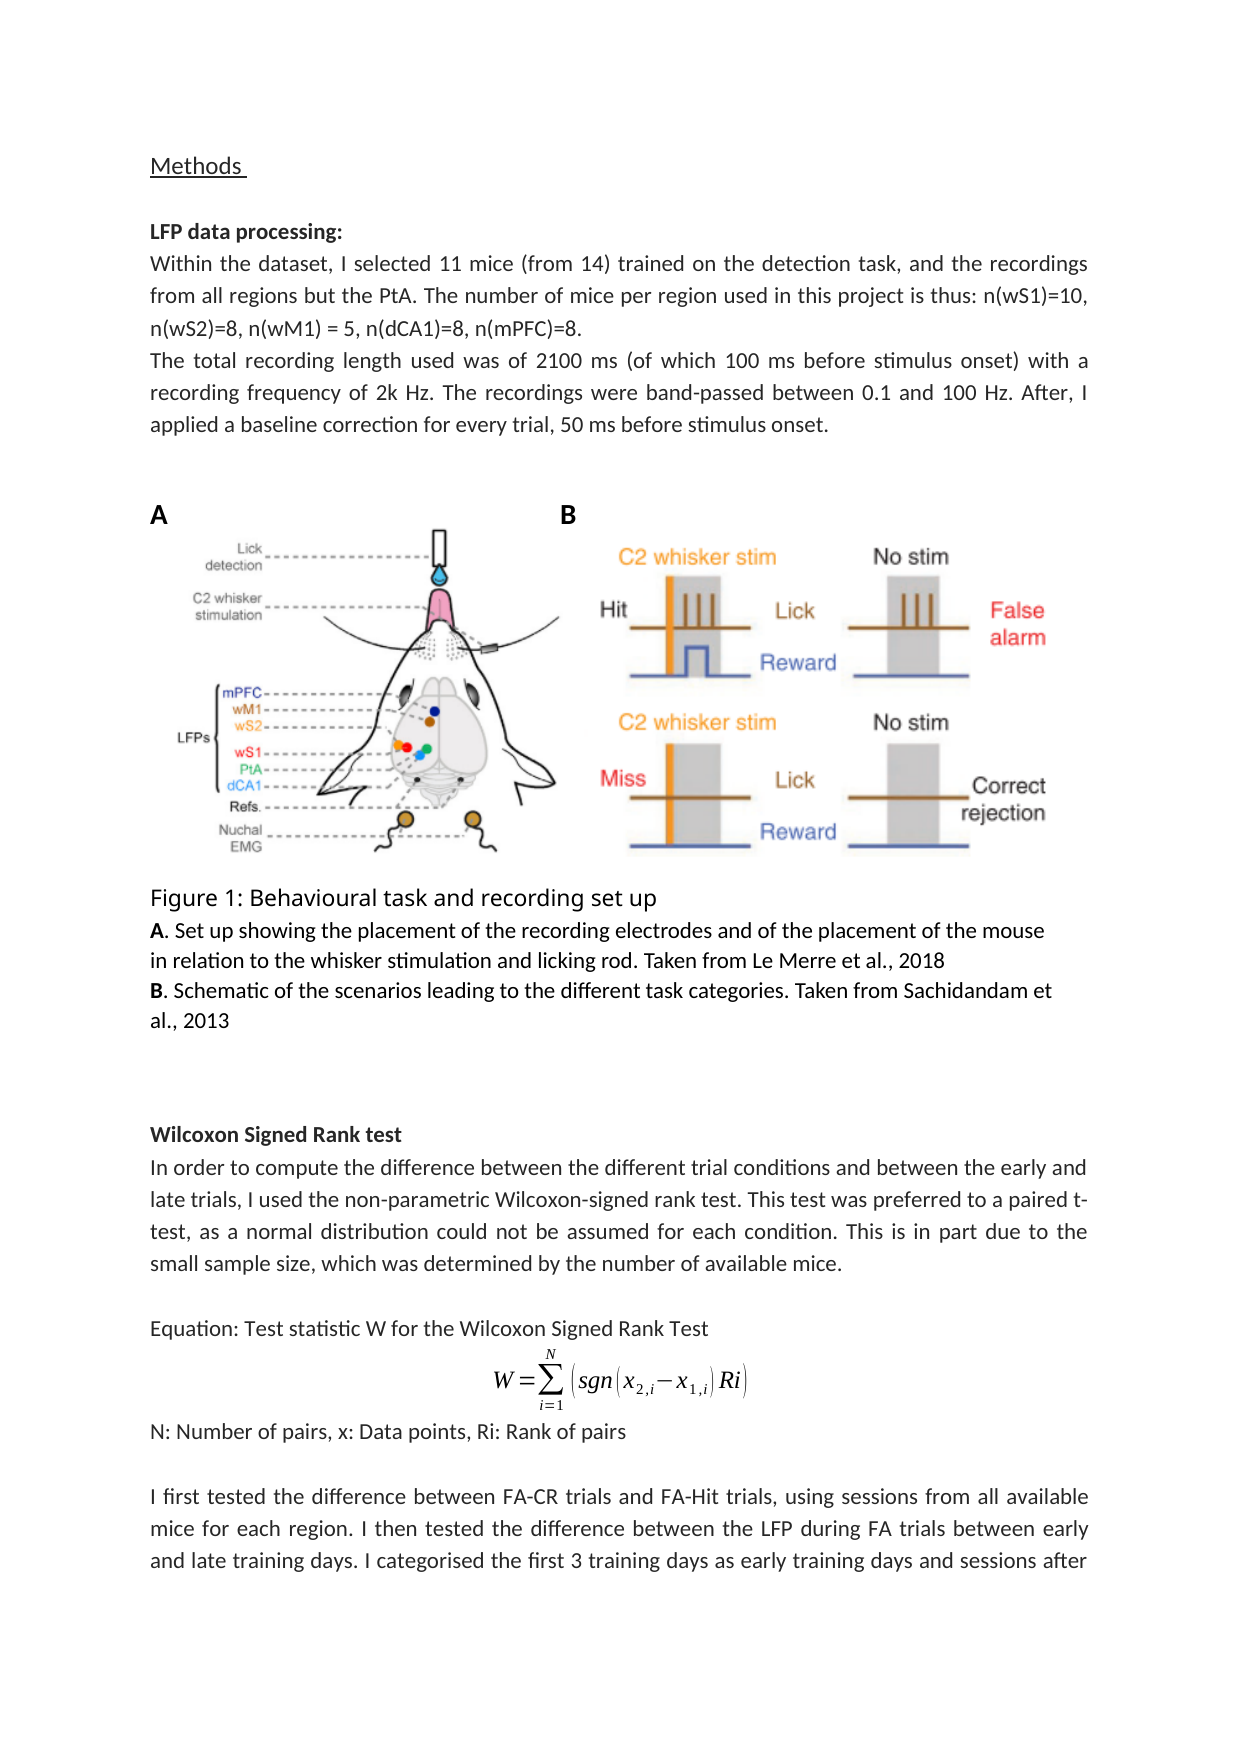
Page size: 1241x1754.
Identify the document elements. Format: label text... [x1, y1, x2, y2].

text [150, 1482, 1090, 1574]
text LFP data processing: [150, 217, 1090, 245]
text Within the dataset, I selected 11 mice (from 14) trained on the detection task, and the recordings from all regions but the PtA. The number of mice per region used in this project is thus: n(wS1)=10, n(wS2)=8, n(wM1) = 5, n(dCA1)=8, n(mPFC)=8. [150, 249, 1090, 342]
text Equation: Test statistic W for the Wilcoxon Signed Rank Test [150, 1314, 1090, 1342]
text N: Number of pairs, x: Data points, Ri: Rank of pairs [150, 1417, 1090, 1445]
text In order to compute the difference between the different trial conditions and between the early and late trials, I used the non-parametric Wilcoxon-signed rank test. This test was preferred to a paired t-test, as a normal distribution could not be assumed for each condition. This is in part due to the small sample size, which was determined by the number of available mice. [150, 1153, 1090, 1277]
text Wilcoxon Signed Rank test [150, 1121, 1090, 1149]
picture [149, 520, 1064, 882]
text The total recording length used was of 2100 ms (of which 100 ms before stimulus onset) with a recording frequency of 2k Hz. The recordings were band-passed between 0.1 and 100 Hz. After, I applied a baseline correction for every trial, 50 ms before stimulus onset. [150, 346, 1090, 438]
text Methods [150, 150, 1090, 181]
